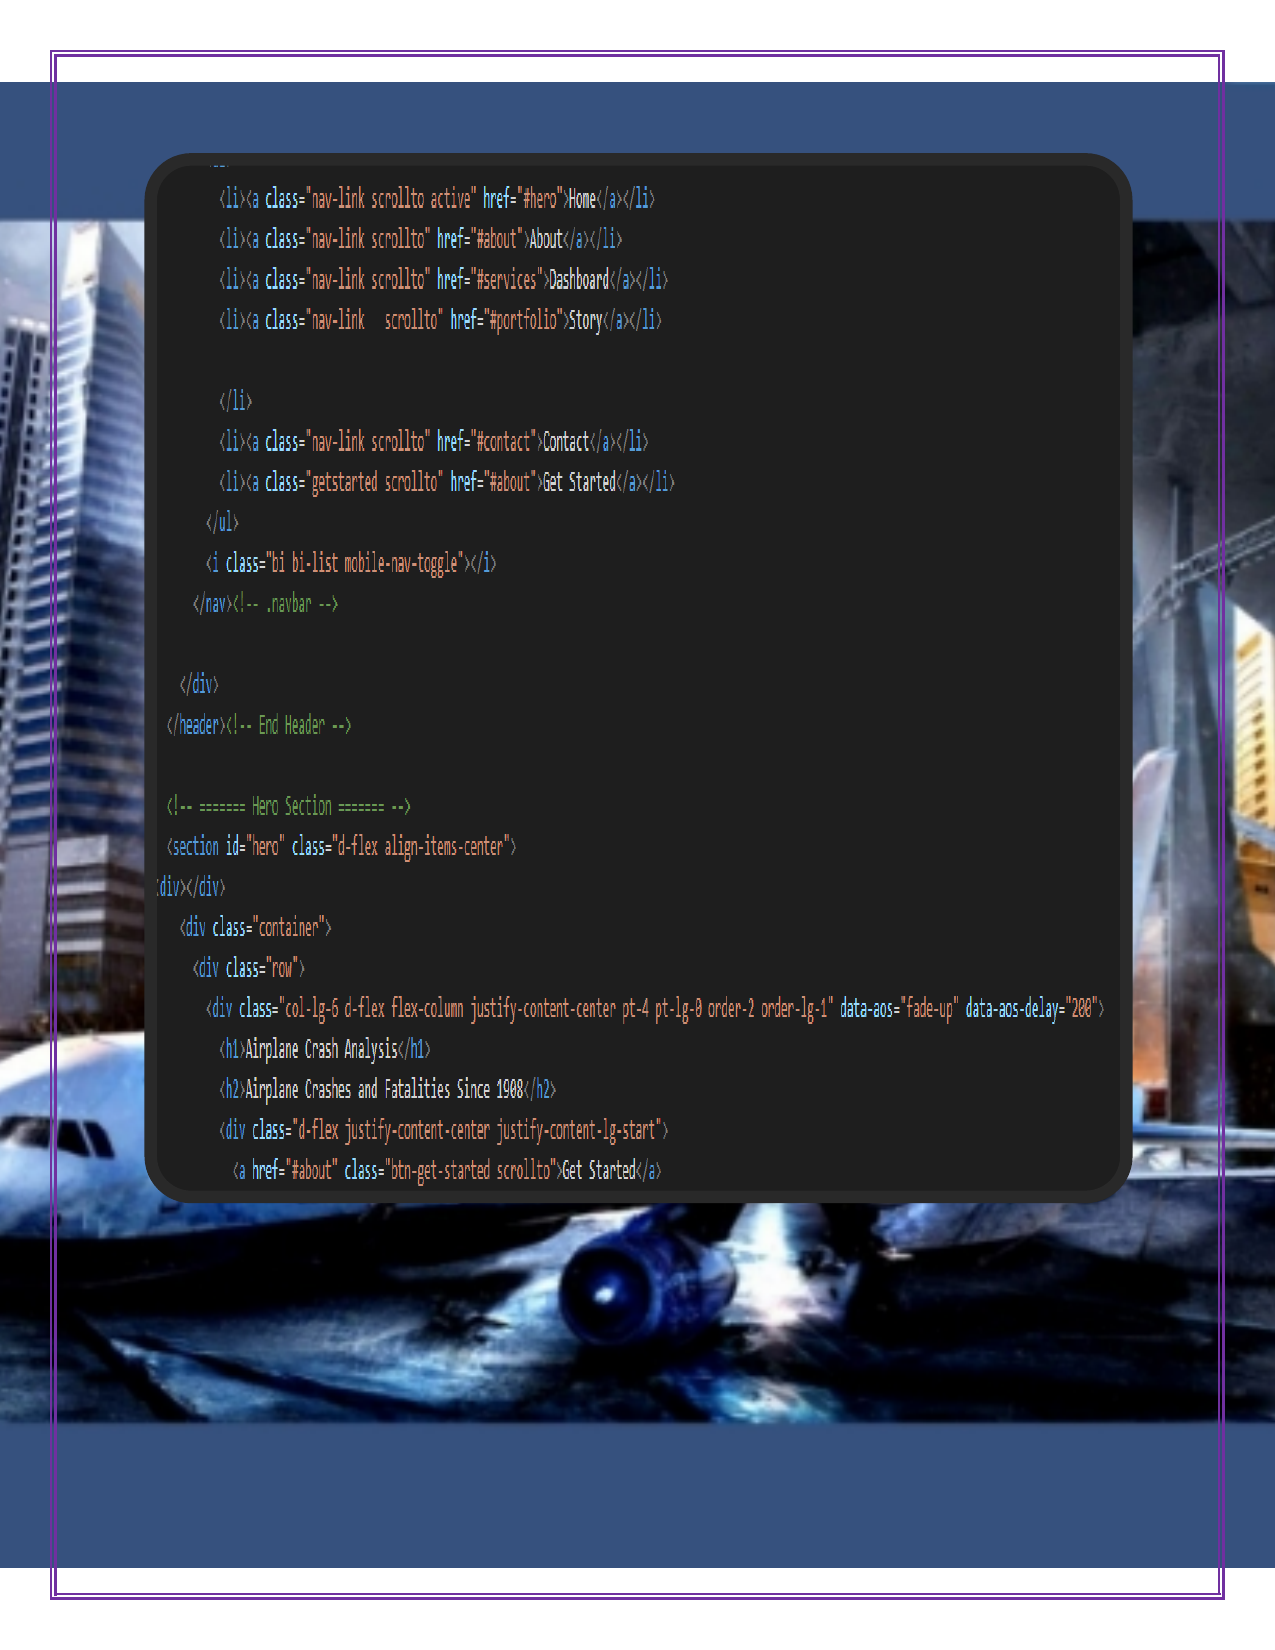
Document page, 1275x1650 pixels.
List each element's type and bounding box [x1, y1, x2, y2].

picture [0, 82, 50, 1568]
picture [1225, 82, 1275, 1568]
picture [57, 82, 1218, 1568]
